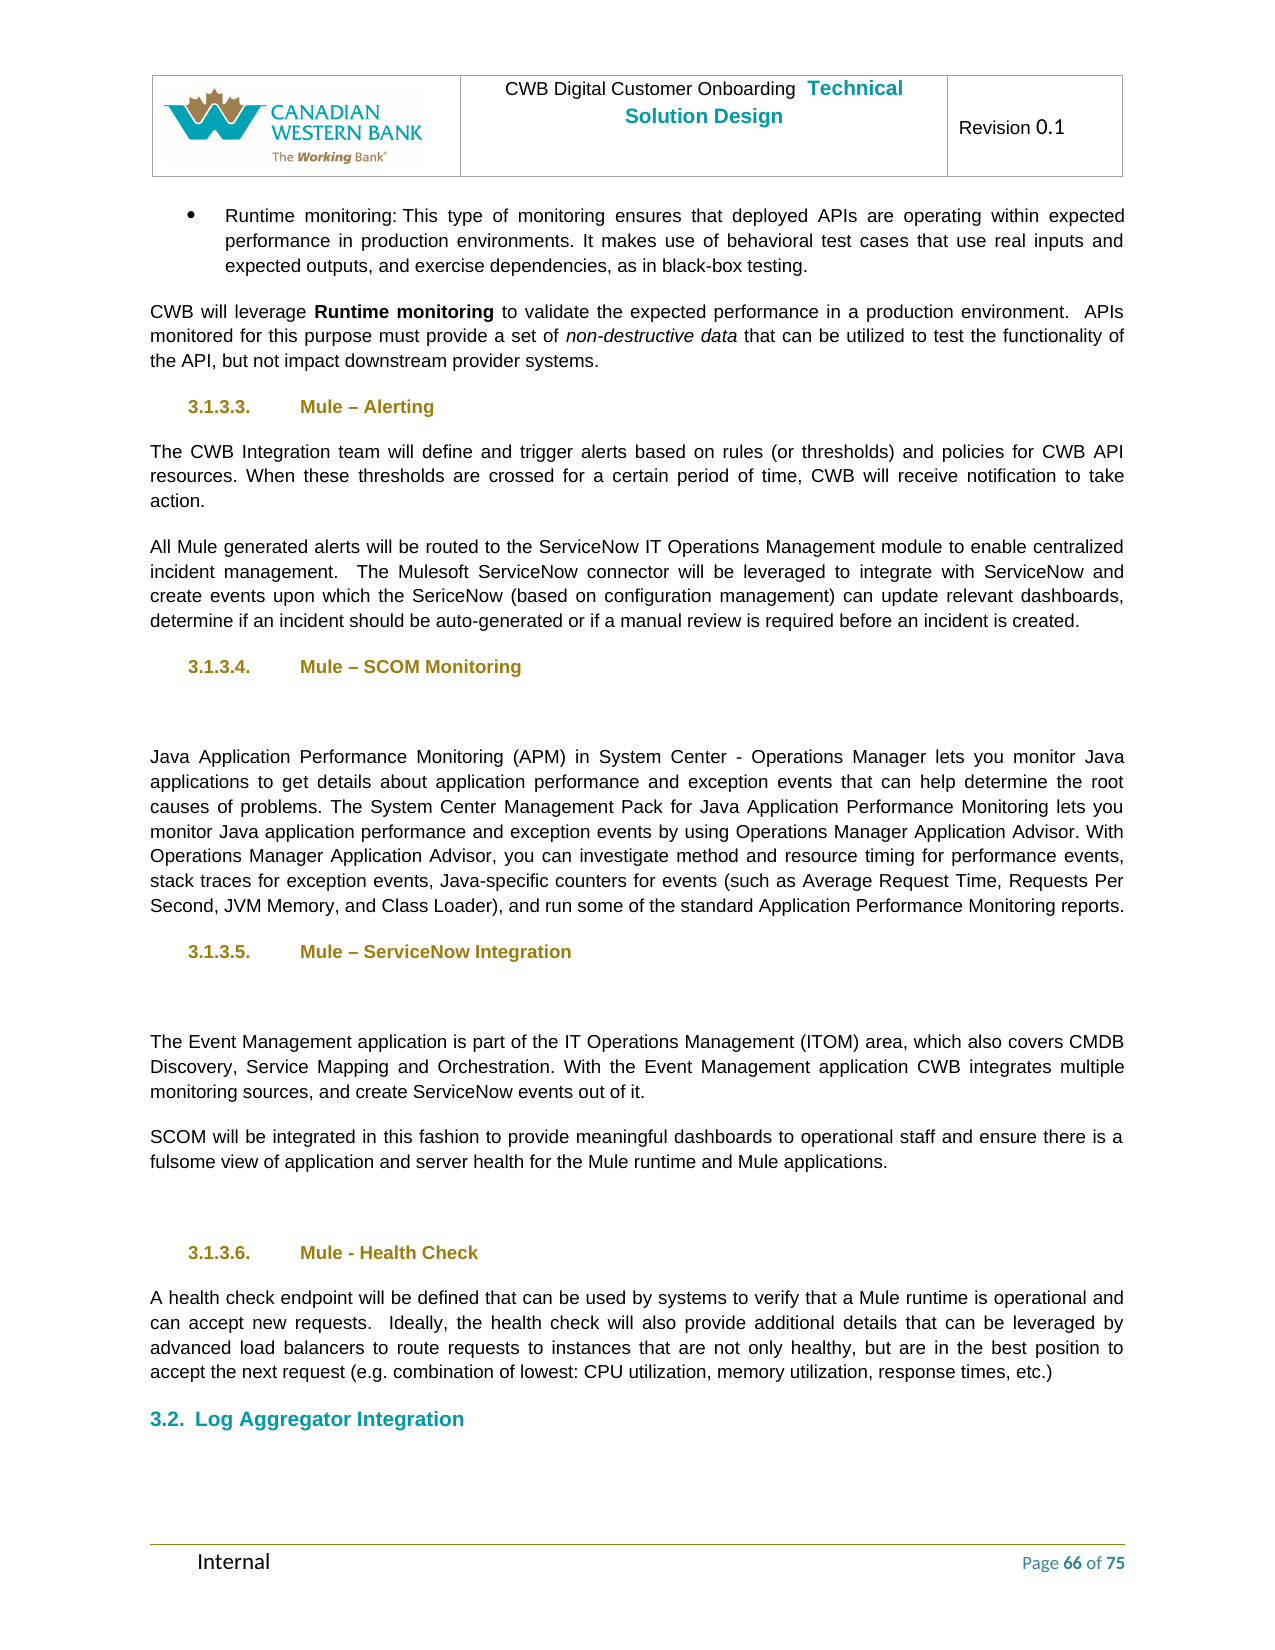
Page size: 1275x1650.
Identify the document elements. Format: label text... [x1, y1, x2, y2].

subtitle Mule – SCOM Monitoring [188, 656, 1125, 677]
text The Event Management application is part of the IT Operations Management (ITOM) area, which also covers CMDB Discovery, Service Mapping and Orchestration. With the Event Management application CWB integrates multiple monitoring sources, and create ServiceNow events out of it. [150, 1031, 1125, 1102]
subtitle Mule - Health Check [188, 1242, 1125, 1264]
subtitle Mule – ServiceNow Integration [188, 940, 1125, 962]
text Java Application Performance Monitoring (APM) in System Center - Operations Manager lets you monitor Java applications to get details about application performance and exception events that can help determine the root causes of problems. The System Center Management Pack for Java Application Performance Monitoring lets you monitor Java application performance and exception events by using Operations Manager Application Advisor. With Operations Manager Application Advisor, you can investigate method and resource timing for performance events, stack traces for exception events, Java-specific counters for events (such as Average Request Time, Requests Per Second, JVM Memory, and Class Loader), and run some of the standard Application Performance Monitoring reports. [150, 746, 1125, 916]
list Runtime monitoring: This type of monitoring ensures that deployed APIs are operating within expected performance in production environments. It makes use of behavioral test cases that use real inputs and expected outputs, and exercise dependencies, as in black-box testing. [187, 205, 1125, 276]
text A health check endpoint will be defined that can be used by systems to verify that a Mule runtime is operational and can accept new requests. Ideally, the health check will also provide additional details that can be leveraged by advanced load balancers to route requests to instances that are not only healthy, but are in the best position to accept the next request (e.g. combination of lowest: CPU utilization, memory utilization, response times, etc.) [150, 1287, 1125, 1383]
text All Mule generated alerts will be routed to the ServiceNow IT Operations Management module to enable centralized incident management. The Mulesoft ServiceNow connector will be leveraged to integrate with ServiceNow and create events upon which the SericeNow (based on configuration management) can update relevant dashboards, determine if an incident should be auto-generated or if a manual review is required before an incident is created. [150, 536, 1125, 632]
text The CWB Integration team will define and trigger alerts based on rules (or thresholds) and policies for CWB API resources. When these thresholds are crossed for a certain period of time, CWB will receive notification to take action. [150, 440, 1125, 512]
subtitle Log Aggregator Integration [150, 1407, 1125, 1431]
text SCOM will be integrated in this fashion to provide meaningful dashboards to operational staff and ensure there is a fulsome view of application and server health for the Mule runtime and Mule applications. [150, 1126, 1125, 1172]
subtitle Mule – Alerting [188, 396, 1125, 417]
text CWB will leverage Runtime monitoring to validate the expected performance in a production environment. APIs monitored for this purpose must provide a set of non-destructive data that can be utilized to test the functionality of the API, but not impact downstream provider systems. [150, 300, 1125, 372]
picture [163, 88, 423, 164]
